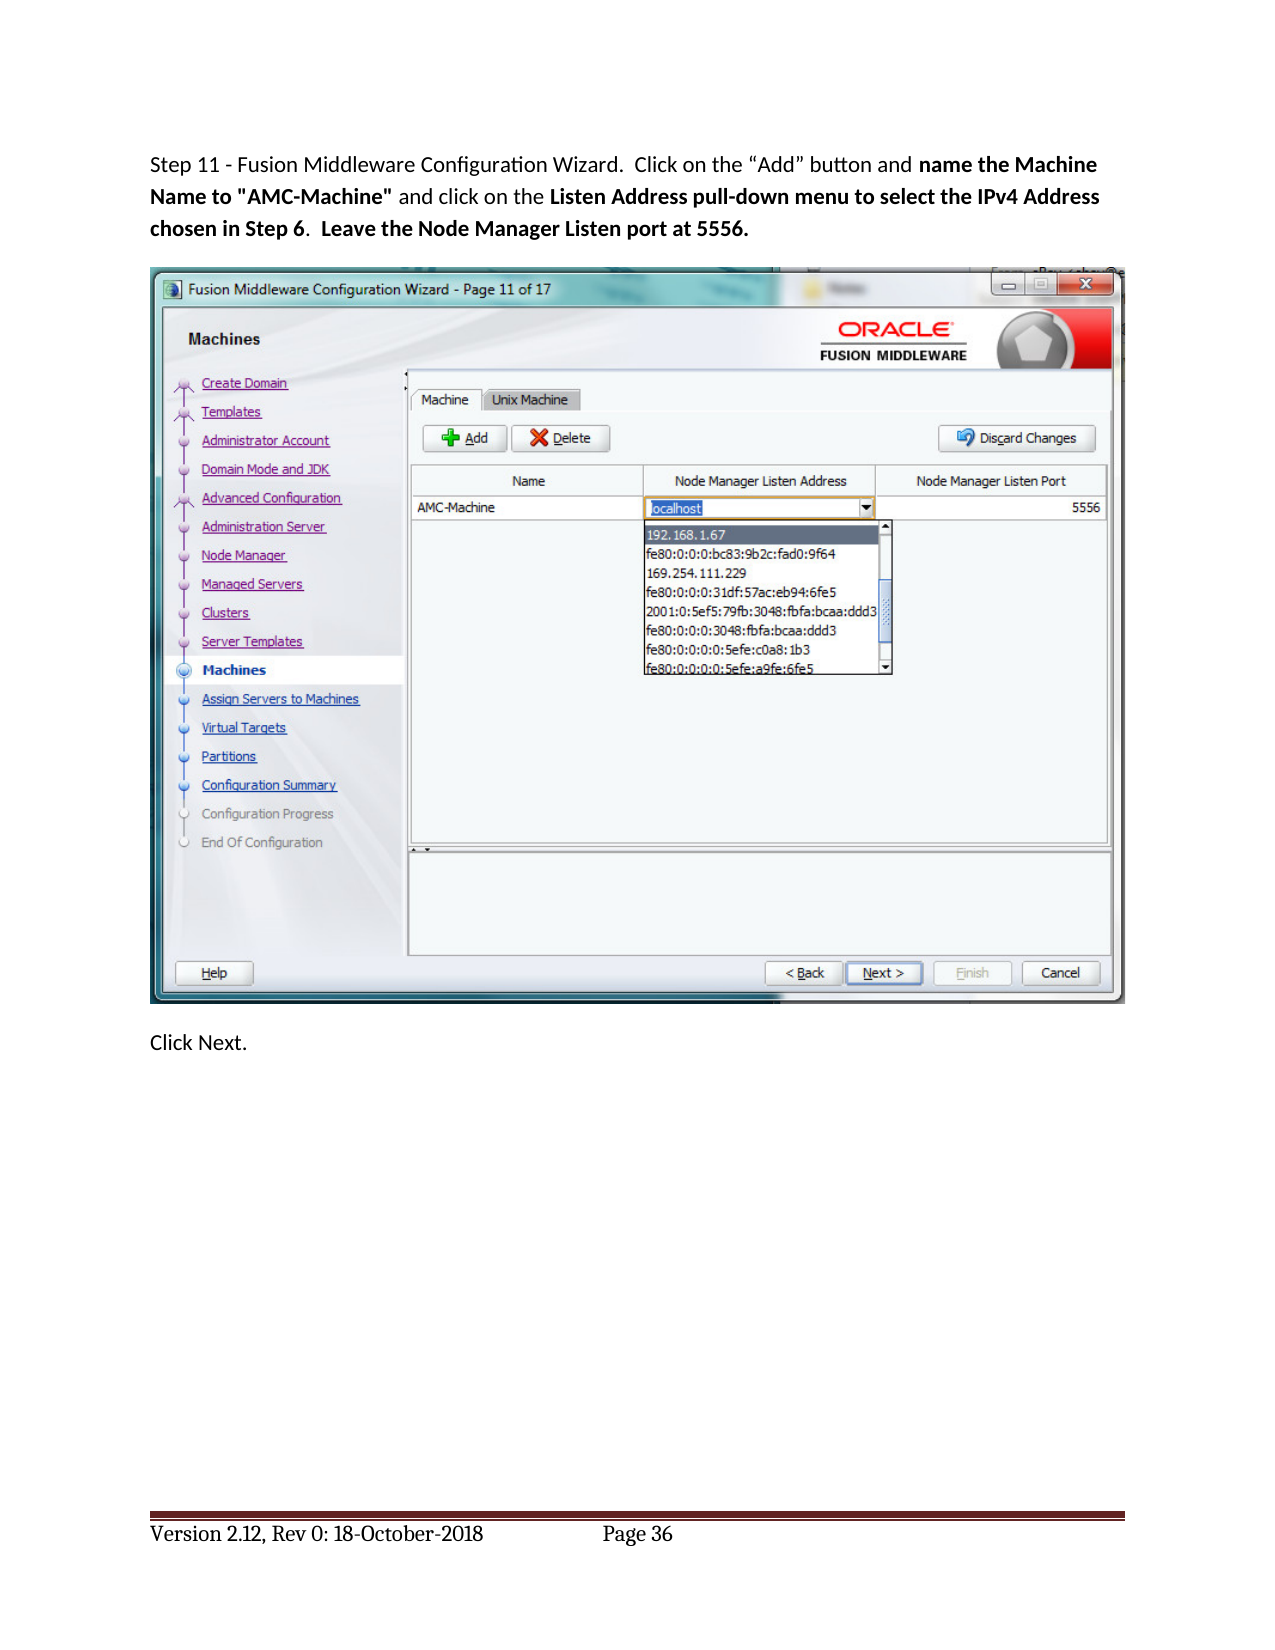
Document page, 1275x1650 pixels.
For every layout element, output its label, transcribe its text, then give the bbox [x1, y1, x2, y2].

text Click Next. [150, 1028, 1125, 1056]
picture [150, 267, 1125, 1004]
text Step 11 - Fusion Middleware Configuration Wizard. Click on the “Add” button and name the Machine Name to "AMC-Machine" and click on the Listen Address pull-down menu to select the IPv4 Address chosen in Step 6. Leave the Node Manager Listen port at 5556. [150, 150, 1125, 242]
